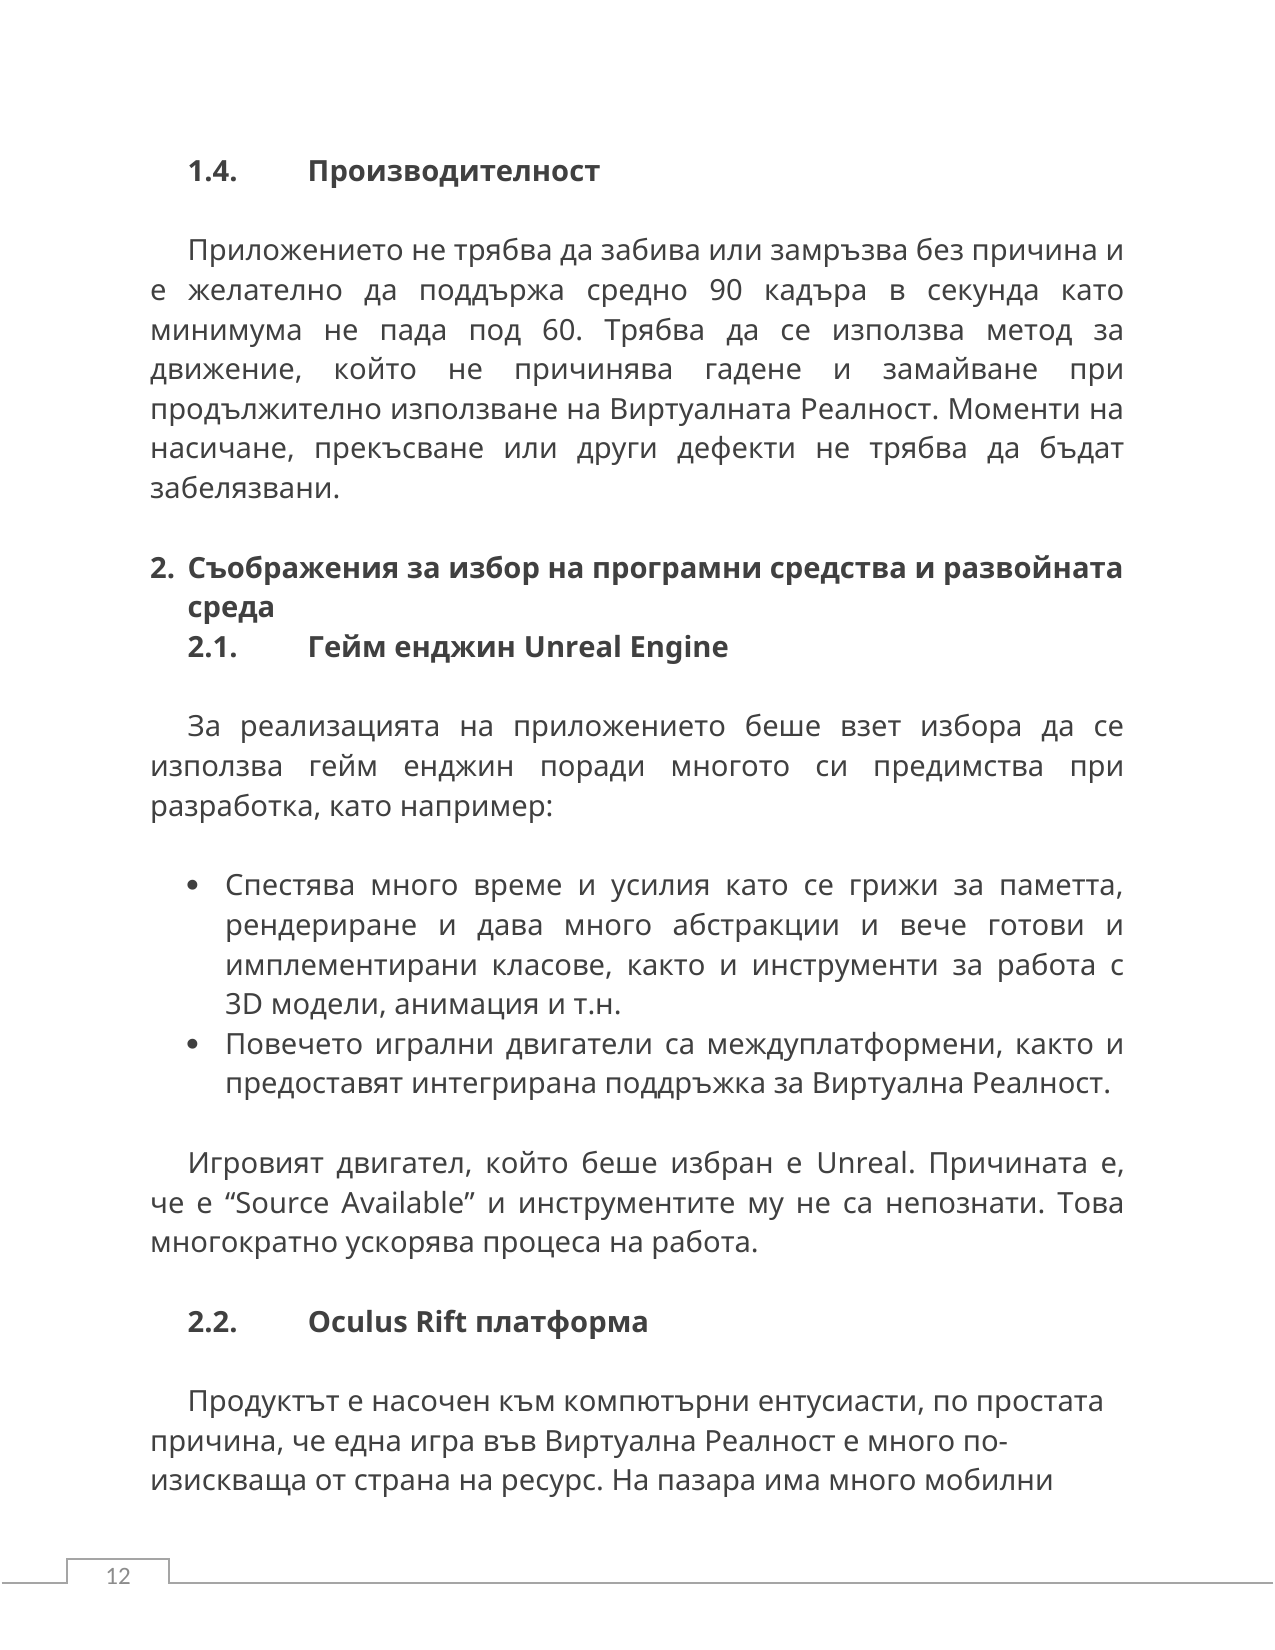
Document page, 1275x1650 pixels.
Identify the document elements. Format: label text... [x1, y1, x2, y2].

list Гейм енджин Unreal Engine [187, 626, 1125, 666]
list Спестява много време и усилия като се грижи за паметта, рендериране и дава много абстракции и вече готови и имплементирани класове, както и инструменти за работа с 3D модели, анимация и т.н. [187, 864, 1125, 1023]
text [150, 1380, 1125, 1499]
list Oculus Rift платформа [187, 1301, 1125, 1341]
text За реализацията на приложението беше взет избора да се използва гейм енджин поради многото си предимства при разработка, като например: [150, 706, 1125, 825]
list Повечето игрални двигатели са междуплатформени, както и предоставят интегрирана поддръжка за Виртуална Реалност. [187, 1023, 1125, 1102]
list Съображения за избор на програмни средства и развойната среда [150, 547, 1125, 626]
text Приложението не трябва да забива или замръзва без причина и е желателно да поддържа средно 90 кадъра в секунда като минимума не пада под 60. Трябва да се използва метод за движение, който не причинява гадене и замайване при продължително използване на Виртуалната Реалност. Моменти на насичане, прекъсване или други дефекти не трябва да бъдат забелязвани. [150, 229, 1125, 507]
text Игровият двигател, който беше избран е Unreal. Причината е, че е “Source Available” и инструментите му не са непознати. Това многократно ускорява процеса на работа. [150, 1142, 1125, 1261]
list Производителност [187, 150, 1125, 190]
